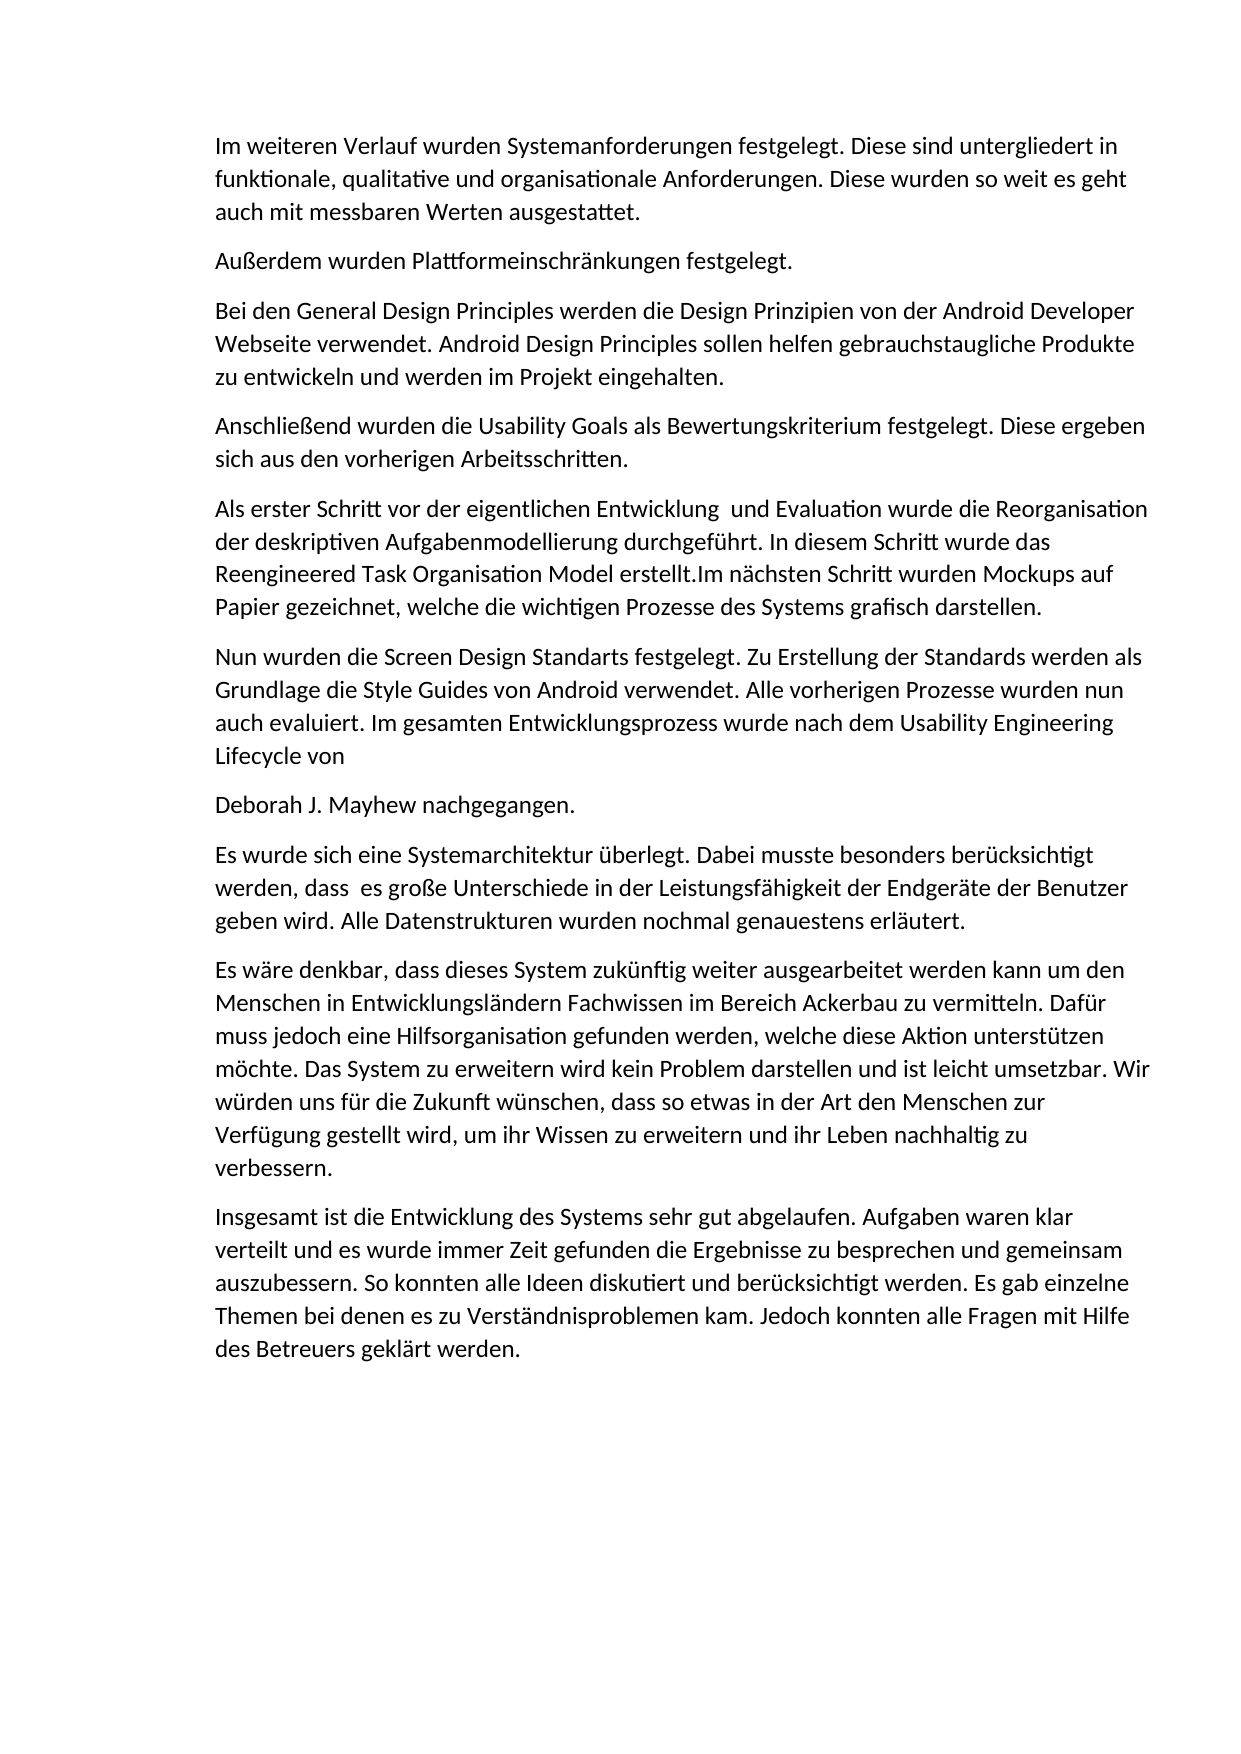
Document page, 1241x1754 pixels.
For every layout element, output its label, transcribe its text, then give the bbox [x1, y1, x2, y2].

text Deborah J. Mayhew nachgegangen. [215, 789, 1152, 820]
text Nun wurden die Screen Design Standarts festgelegt. Zu Erstellung der Standards werden als Grundlage die Style Guides von Android verwendet. Alle vorherigen Prozesse wurden nun auch evaluiert. Im gesamten Entwicklungsprozess wurde nach dem Usability Engineering Lifecycle von [215, 641, 1152, 770]
text Es wäre denkbar, dass dieses System zukünftig weiter ausgearbeitet werden kann um den Menschen in Entwicklungsländern Fachwissen im Bereich Ackerbau zu vermitteln. Dafür muss jedoch eine Hilfsorganisation gefunden werden, welche diese Aktion unterstützen möchte. Das System zu erweitern wird kein Problem darstellen und ist leicht umsetzbar. Wir würden uns für die Zukunft wünschen, dass so etwas in der Art den Menschen zur Verfügung gestellt wird, um ihr Wissen zu erweitern und ihr Leben nachhaltig zu verbessern. [215, 954, 1152, 1182]
text Als erster Schritt vor der eigentlichen Entwicklung und Evaluation wurde die Reorganisation der deskriptiven Aufgabenmodellierung durchgeführt. In diesem Schritt wurde das Reengineered Task Organisation Model erstellt.Im nächsten Schritt wurden Mockups auf Papier gezeichnet, welche die wichtigen Prozesse des Systems grafisch darstellen. [215, 493, 1152, 622]
text Insgesamt ist die Entwicklung des Systems sehr gut abgelaufen. Aufgaben waren klar verteilt und es wurde immer Zeit gefunden die Ergebnisse zu besprechen und gemeinsam auszubessern. So konnten alle Ideen diskutiert und berücksichtigt werden. Es gab einzelne Themen bei denen es zu Verständnisproblemen kam. Jedoch konnten alle Fragen mit Hilfe des Betreuers geklärt werden. [215, 1201, 1152, 1364]
text Außerdem wurden Plattformeinschränkungen festgelegt. [215, 245, 1152, 276]
text Im weiteren Verlauf wurden Systemanforderungen festgelegt. Diese sind untergliedert in funktionale, qualitative und organisationale Anforderungen. Diese wurden so weit es geht auch mit messbaren Werten ausgestattet. [215, 130, 1152, 226]
text Bei den General Design Principles werden die Design Prinzipien von der Android Developer Webseite verwendet. Android Design Principles sollen helfen gebrauchstaugliche Produkte zu entwickeln und werden im Projekt eingehalten. [215, 295, 1152, 391]
text Es wurde sich eine Systemarchitektur überlegt. Dabei musste besonders berücksichtigt werden, dass es große Unterschiede in der Leistungsfähigkeit der Endgeräte der Benutzer geben wird. Alle Datenstrukturen wurden nochmal genauestens erläutert. [215, 839, 1152, 935]
text Anschließend wurden die Usability Goals als Bewertungskriterium festgelegt. Diese ergeben sich aus den vorherigen Arbeitsschritten. [215, 410, 1152, 474]
